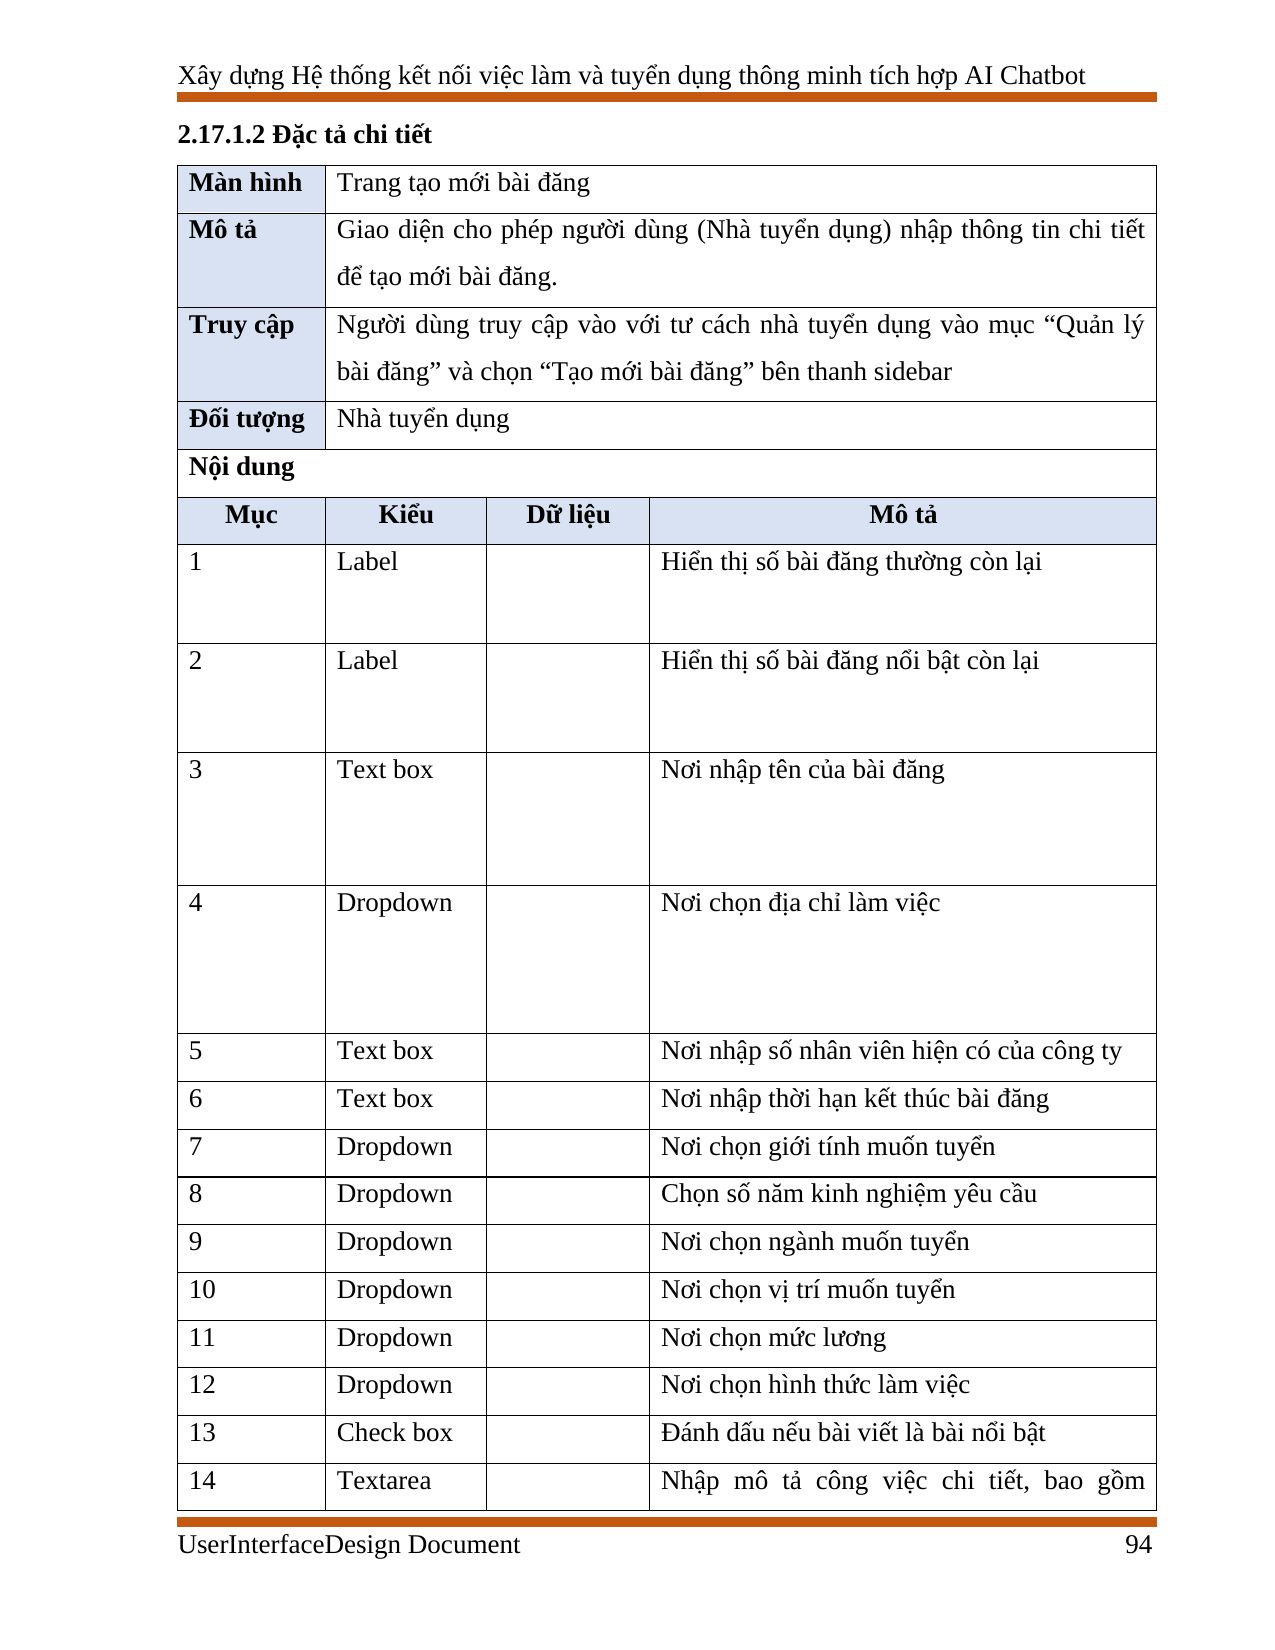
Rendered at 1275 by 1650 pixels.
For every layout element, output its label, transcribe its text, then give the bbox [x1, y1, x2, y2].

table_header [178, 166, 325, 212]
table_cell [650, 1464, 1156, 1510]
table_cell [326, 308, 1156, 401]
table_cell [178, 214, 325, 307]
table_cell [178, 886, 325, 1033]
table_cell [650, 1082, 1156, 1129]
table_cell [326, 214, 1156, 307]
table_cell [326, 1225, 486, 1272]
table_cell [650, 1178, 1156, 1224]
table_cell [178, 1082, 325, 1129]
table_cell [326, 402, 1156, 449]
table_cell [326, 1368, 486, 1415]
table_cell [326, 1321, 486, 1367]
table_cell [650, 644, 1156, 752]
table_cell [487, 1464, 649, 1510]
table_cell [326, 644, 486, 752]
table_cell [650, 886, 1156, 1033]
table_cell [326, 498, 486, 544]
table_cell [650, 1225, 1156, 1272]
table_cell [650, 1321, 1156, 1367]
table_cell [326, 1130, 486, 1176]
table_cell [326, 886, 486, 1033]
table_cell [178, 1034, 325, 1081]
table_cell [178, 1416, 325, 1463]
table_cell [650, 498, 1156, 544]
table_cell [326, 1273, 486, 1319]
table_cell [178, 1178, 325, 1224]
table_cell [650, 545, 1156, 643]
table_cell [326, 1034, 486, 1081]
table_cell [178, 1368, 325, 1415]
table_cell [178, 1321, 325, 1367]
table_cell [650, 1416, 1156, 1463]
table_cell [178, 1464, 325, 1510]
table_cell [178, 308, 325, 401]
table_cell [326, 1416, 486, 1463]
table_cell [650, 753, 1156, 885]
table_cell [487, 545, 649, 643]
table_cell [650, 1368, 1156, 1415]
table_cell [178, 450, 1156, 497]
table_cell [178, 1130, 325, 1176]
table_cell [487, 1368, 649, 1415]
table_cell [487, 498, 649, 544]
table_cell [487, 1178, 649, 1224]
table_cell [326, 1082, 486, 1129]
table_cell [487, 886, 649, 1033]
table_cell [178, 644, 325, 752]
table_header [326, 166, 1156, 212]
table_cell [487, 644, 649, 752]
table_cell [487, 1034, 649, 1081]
subtitle 2.17.1.2 Đặc tả chi tiết [177, 118, 1157, 149]
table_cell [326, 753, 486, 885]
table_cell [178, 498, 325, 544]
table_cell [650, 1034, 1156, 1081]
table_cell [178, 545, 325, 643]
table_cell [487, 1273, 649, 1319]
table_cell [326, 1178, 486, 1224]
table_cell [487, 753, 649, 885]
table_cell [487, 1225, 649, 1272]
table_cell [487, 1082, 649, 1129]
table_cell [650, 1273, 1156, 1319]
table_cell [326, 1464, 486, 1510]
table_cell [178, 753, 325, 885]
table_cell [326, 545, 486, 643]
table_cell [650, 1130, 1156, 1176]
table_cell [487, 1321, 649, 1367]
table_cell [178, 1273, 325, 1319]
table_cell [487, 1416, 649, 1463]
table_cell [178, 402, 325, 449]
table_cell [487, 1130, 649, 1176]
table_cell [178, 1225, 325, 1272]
